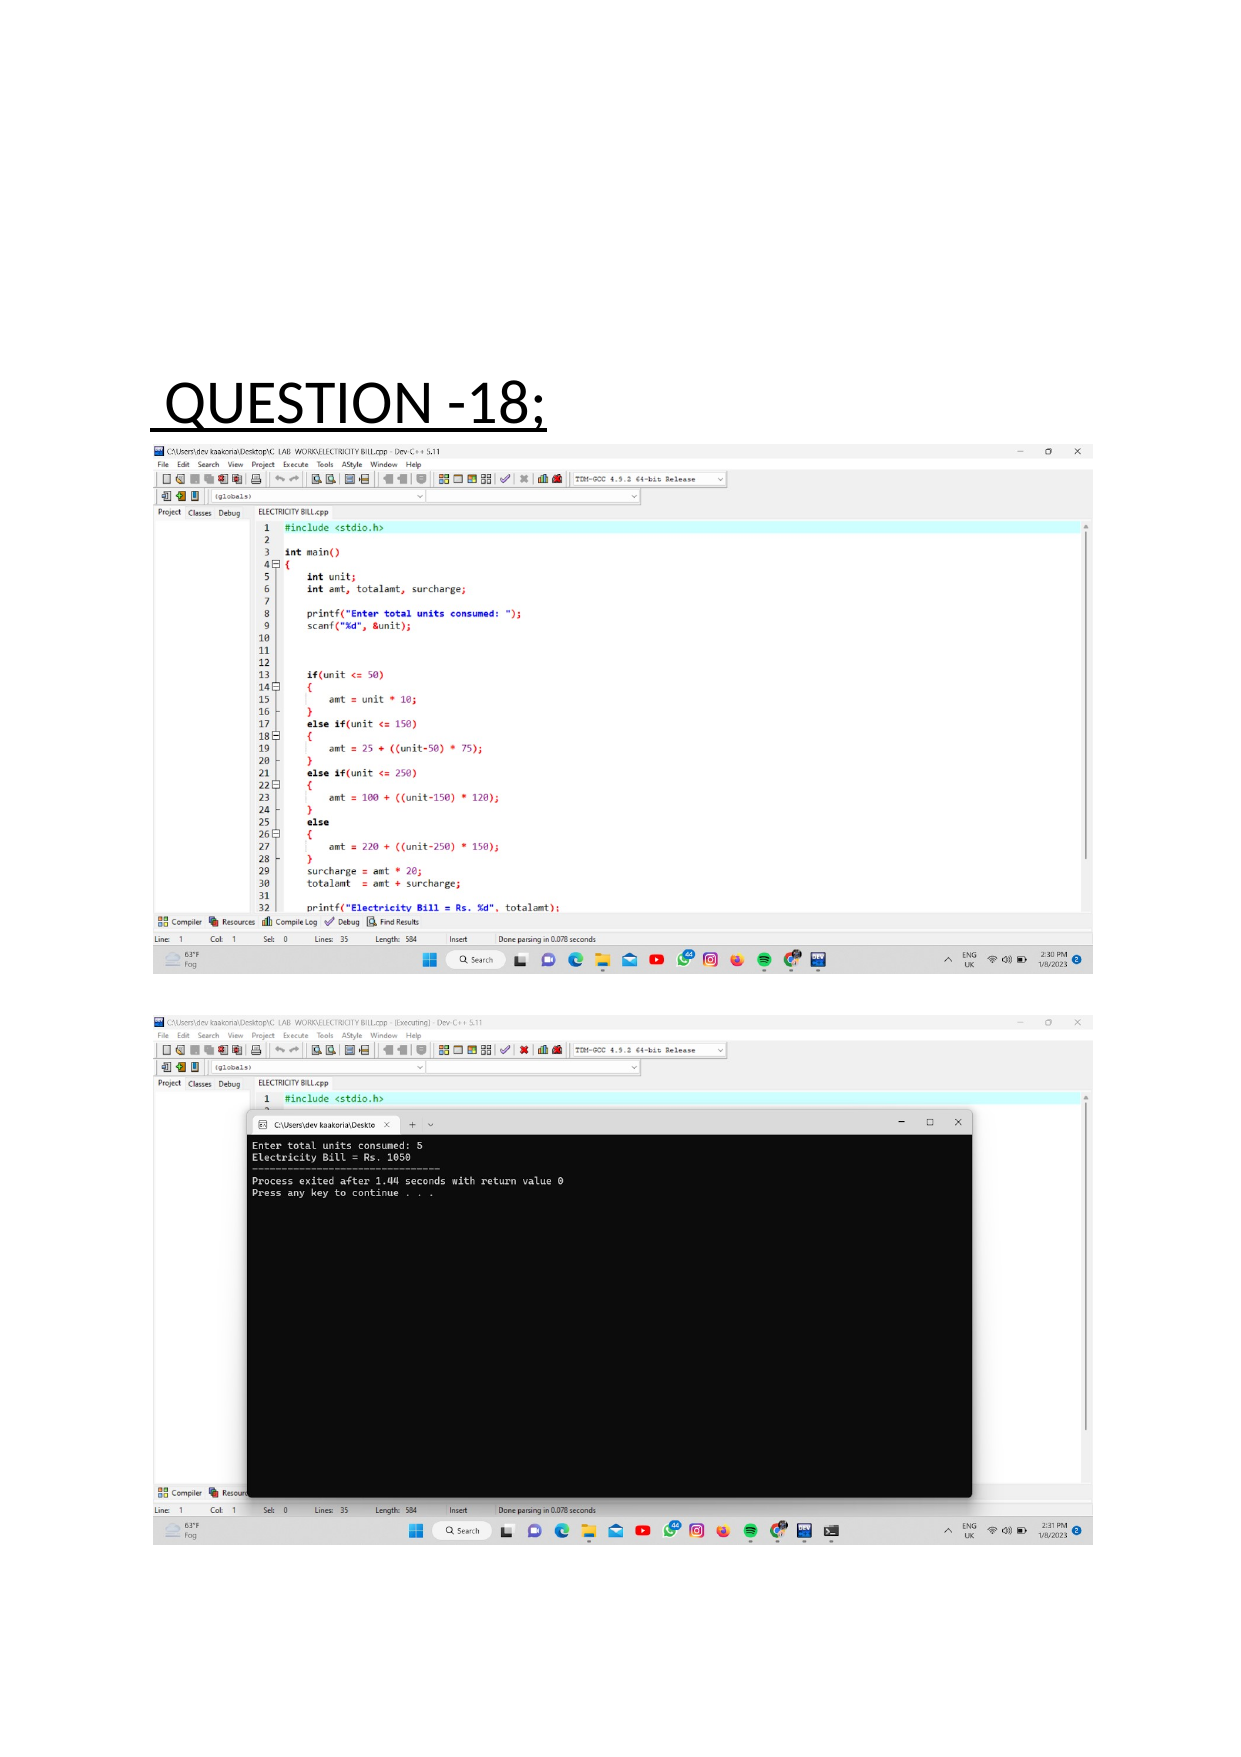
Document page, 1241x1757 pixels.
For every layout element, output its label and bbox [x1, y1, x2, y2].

picture [153, 444, 1093, 974]
picture [153, 1015, 1093, 1545]
